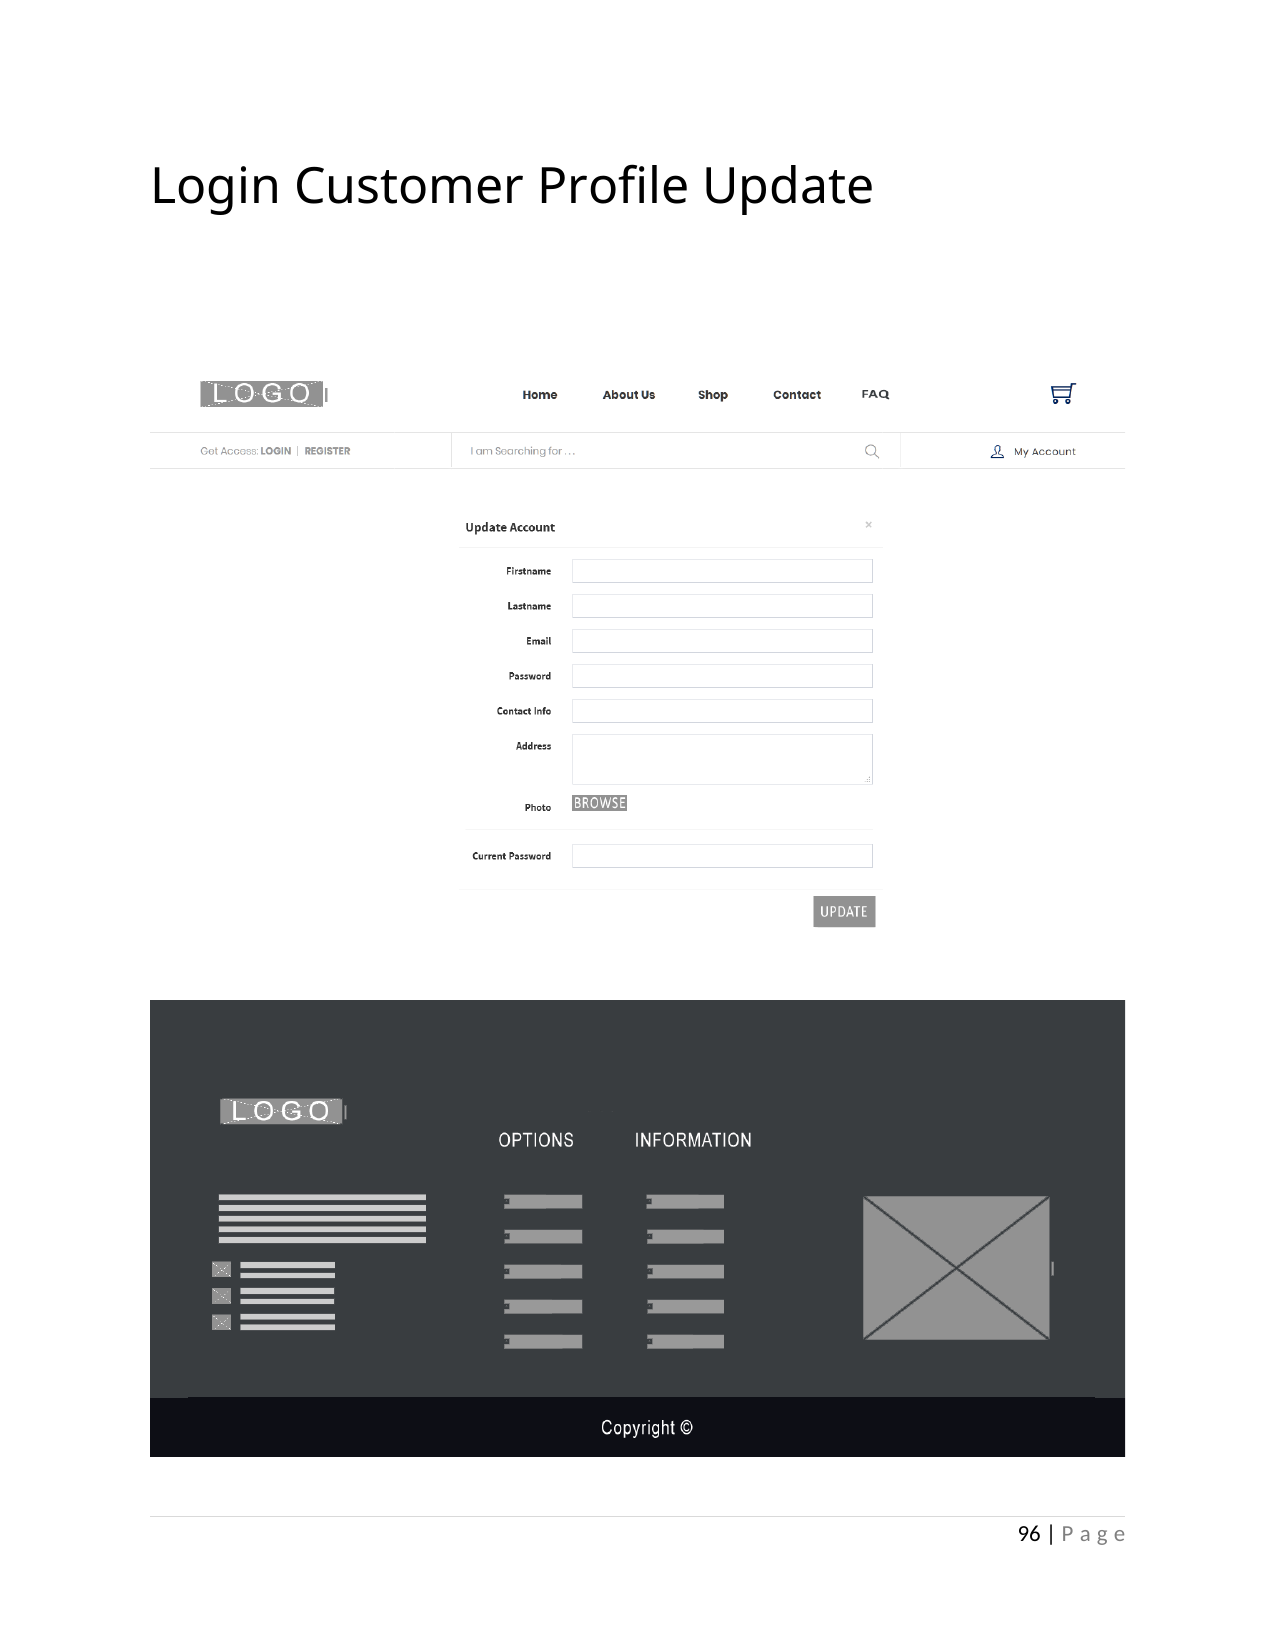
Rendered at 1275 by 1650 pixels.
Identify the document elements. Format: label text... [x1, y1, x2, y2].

text Login Customer Profile Update [150, 150, 1125, 218]
picture [150, 357, 1125, 1457]
